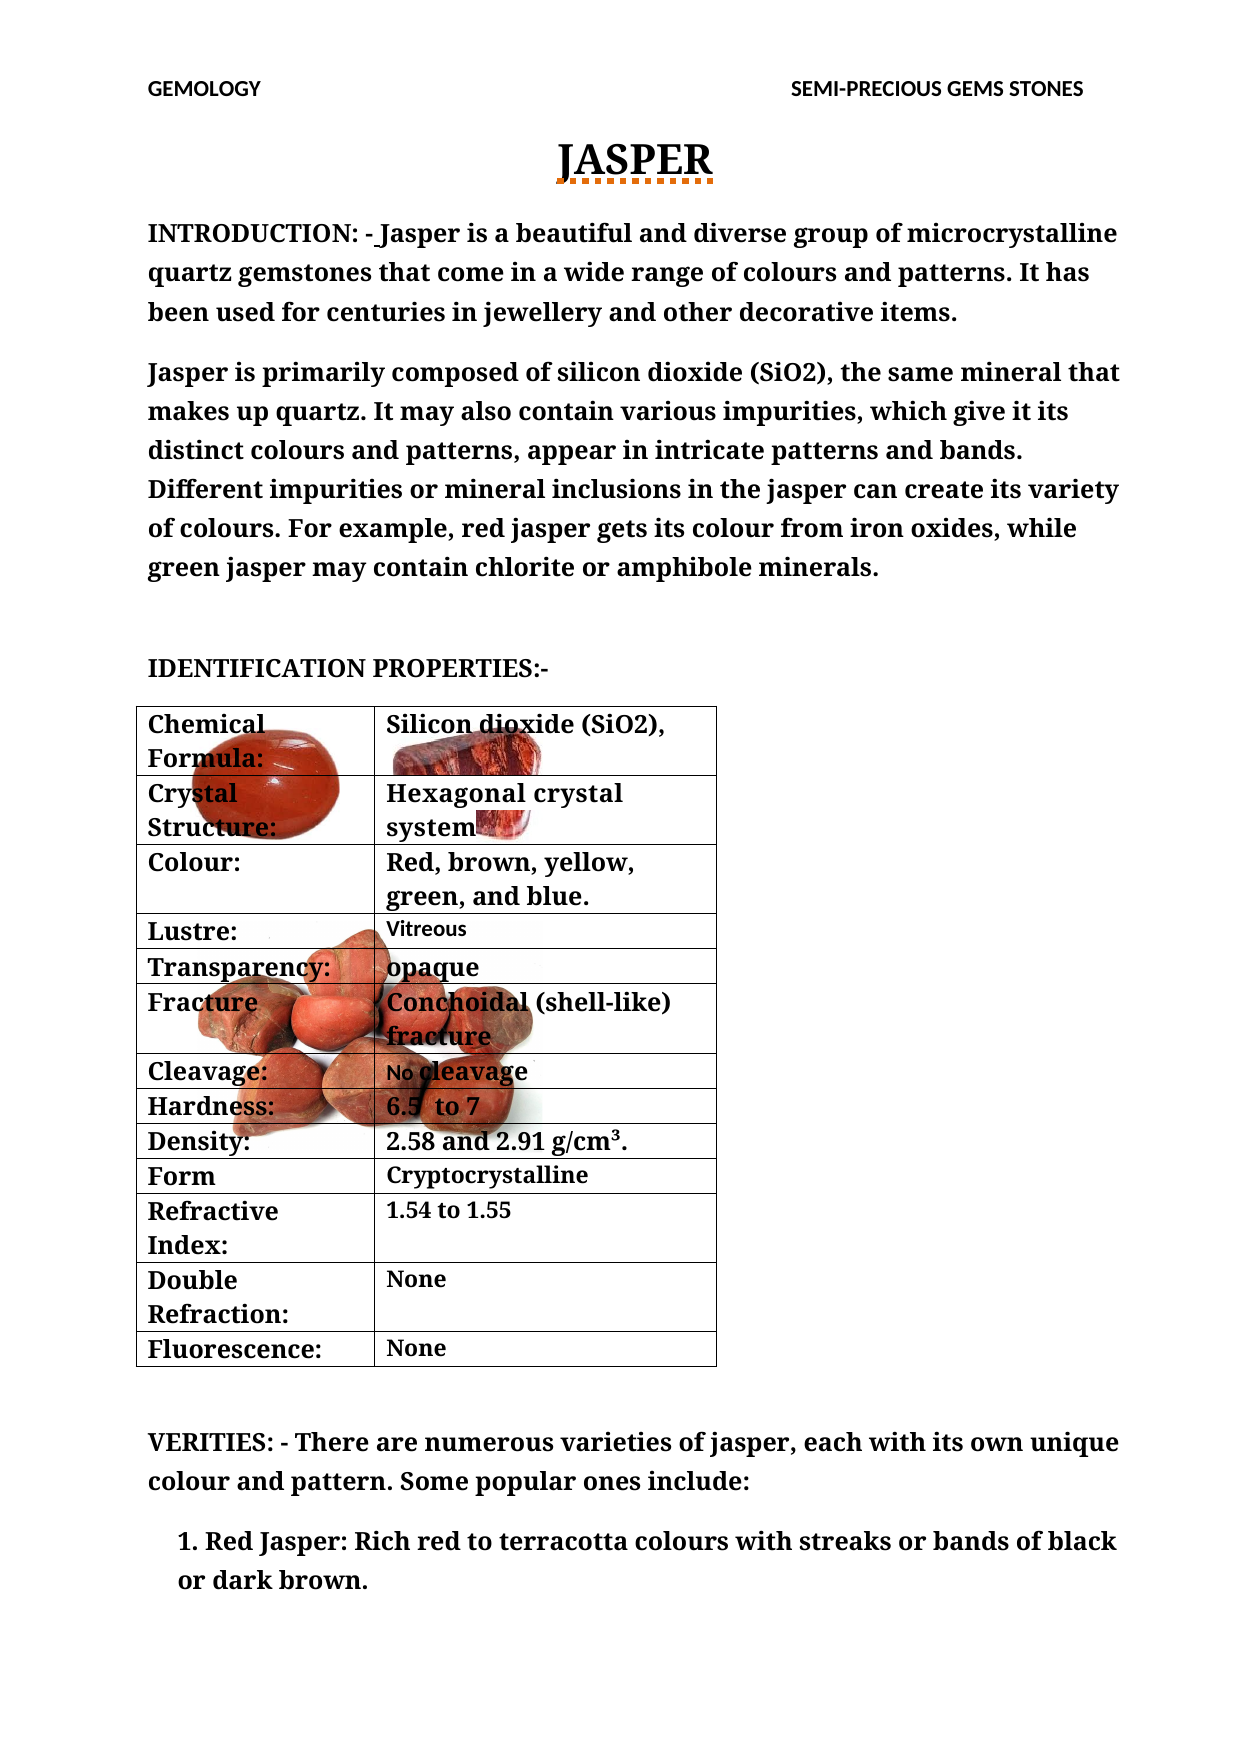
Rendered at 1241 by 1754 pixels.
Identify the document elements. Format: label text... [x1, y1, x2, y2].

table_cell Hardness: [137, 1089, 374, 1123]
table_cell Crystal Structure: [137, 776, 374, 844]
table_cell Density: [137, 1124, 374, 1158]
text INTRODUCTION: - Jasper is a beautiful and diverse group of microcrystalline quartz gemstones that come in a wide range of colours and patterns. It has been used for centuries in jewellery and other decorative items. [148, 216, 1122, 328]
text IDENTIFICATION PROPERTIES:- [148, 651, 1122, 684]
table_cell Refractive Index: [137, 1194, 374, 1262]
table_cell Red, brown, yellow, green, and blue. [375, 845, 716, 913]
table_cell None [375, 1332, 716, 1366]
table_cell 6.5 to 7 [375, 1089, 716, 1123]
table_cell Form [137, 1159, 374, 1193]
table_cell Lustre: [137, 914, 374, 948]
table_cell Fracture [137, 984, 374, 1052]
table_cell Conchoidal (shell-like) fracture [375, 984, 716, 1052]
text VERITIES: - There are numerous varieties of jasper, each with its own unique colour and pattern. Some popular ones include: [148, 1424, 1122, 1498]
table_cell Hexagonal crystal system [476, 776, 716, 844]
text JASPER [148, 130, 1122, 187]
table_cell Cryptocrystalline [375, 1159, 716, 1193]
table_cell Fluorescence: [137, 1332, 374, 1366]
table_cell Transparency: [137, 949, 374, 983]
table_cell 1.54 to 1.55 [375, 1194, 716, 1262]
table_cell No cleavage [375, 1054, 716, 1087]
table_cell 2.58 and 2.91 g/cm³. [375, 1124, 716, 1158]
table_cell Vitreous [375, 914, 716, 948]
table_cell Double Refraction: [137, 1263, 374, 1331]
text Jasper is primarily composed of silicon dioxide (SiO2), the same mineral that makes up quartz. It may also contain various impurities, which give it its distinct colours and patterns, appear in intricate patterns and bands. Different impurities or mineral inclusions in the jasper can create its variety of colours. For example, red jasper gets its colour from iron oxides, while green jasper may contain chlorite or amphibole minerals. [148, 354, 1122, 584]
table_cell Cleavage: [137, 1054, 374, 1087]
table_header Chemical Formula: [137, 707, 374, 775]
table_cell None [375, 1263, 716, 1331]
table_header Silicon dioxide (SiO2), [375, 707, 716, 775]
table_cell opaque [375, 949, 716, 983]
table_cell Colour: [137, 845, 374, 913]
text 1. Red Jasper: Rich red to terracotta colours with streaks or bands of black or dark brown. [177, 1524, 1122, 1597]
